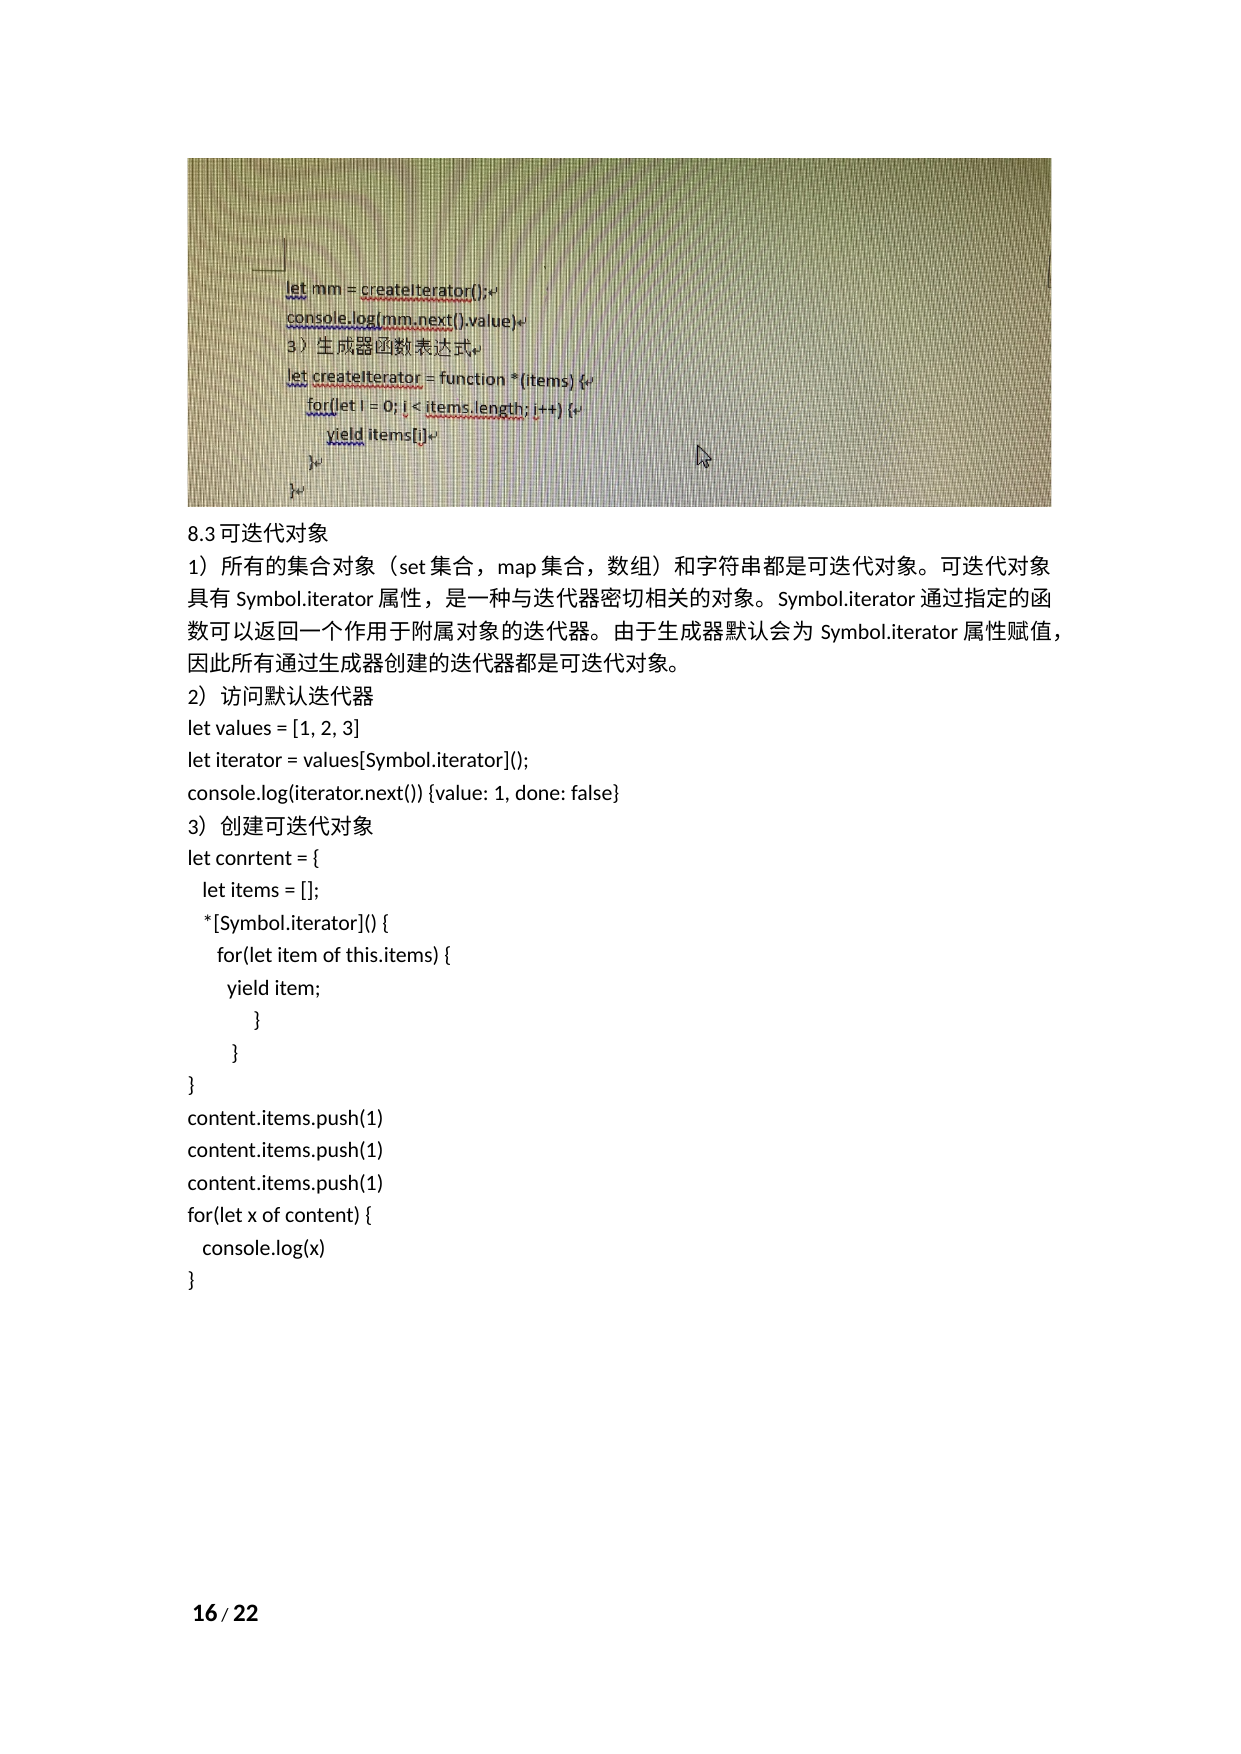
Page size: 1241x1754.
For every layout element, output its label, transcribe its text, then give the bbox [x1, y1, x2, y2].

picture [187, 158, 1052, 507]
text let conrtent = { [187, 841, 1053, 873]
text let items = []; [187, 873, 1053, 906]
text let iterator = values[Symbol.iterator](); [187, 743, 1053, 776]
text console.log(iterator.next()) {value: 1, done: false} [187, 776, 1053, 808]
text console.log(x) [187, 1231, 1053, 1263]
text yield item; [187, 971, 1053, 1003]
text content.items.push(1) [187, 1133, 1053, 1166]
text } [187, 1263, 1053, 1296]
text content.items.push(1) [187, 1101, 1053, 1133]
text } [187, 1068, 1053, 1101]
text content.items.push(1) [187, 1166, 1053, 1198]
text 2）访问默认迭代器 [187, 678, 1053, 711]
text 8.3可迭代对象 [187, 516, 1053, 548]
text *[Symbol.iterator]() { [187, 906, 1053, 938]
text 1）所有的集合对象（set集合，map集合，数组）和字符串都是可迭代对象。可迭代对象具有Symbol.iterator属性，是一种与迭代器密切相关的对象。Symbol.iterator通过指定的函数可以返回一个作用于附属对象的迭代器。由于生成器默认会为Symbol.iterator属性赋值，因此所有通过生成器创建的迭代器都是可迭代对象。 [187, 548, 1053, 678]
text let values = [1, 2, 3] [187, 711, 1053, 743]
text for(let x of content) { [187, 1198, 1053, 1231]
text for(let item of this.items) { [187, 938, 1053, 971]
text } [187, 1036, 1053, 1068]
text } [187, 1003, 1053, 1036]
text 3）创建可迭代对象 [187, 808, 1053, 841]
